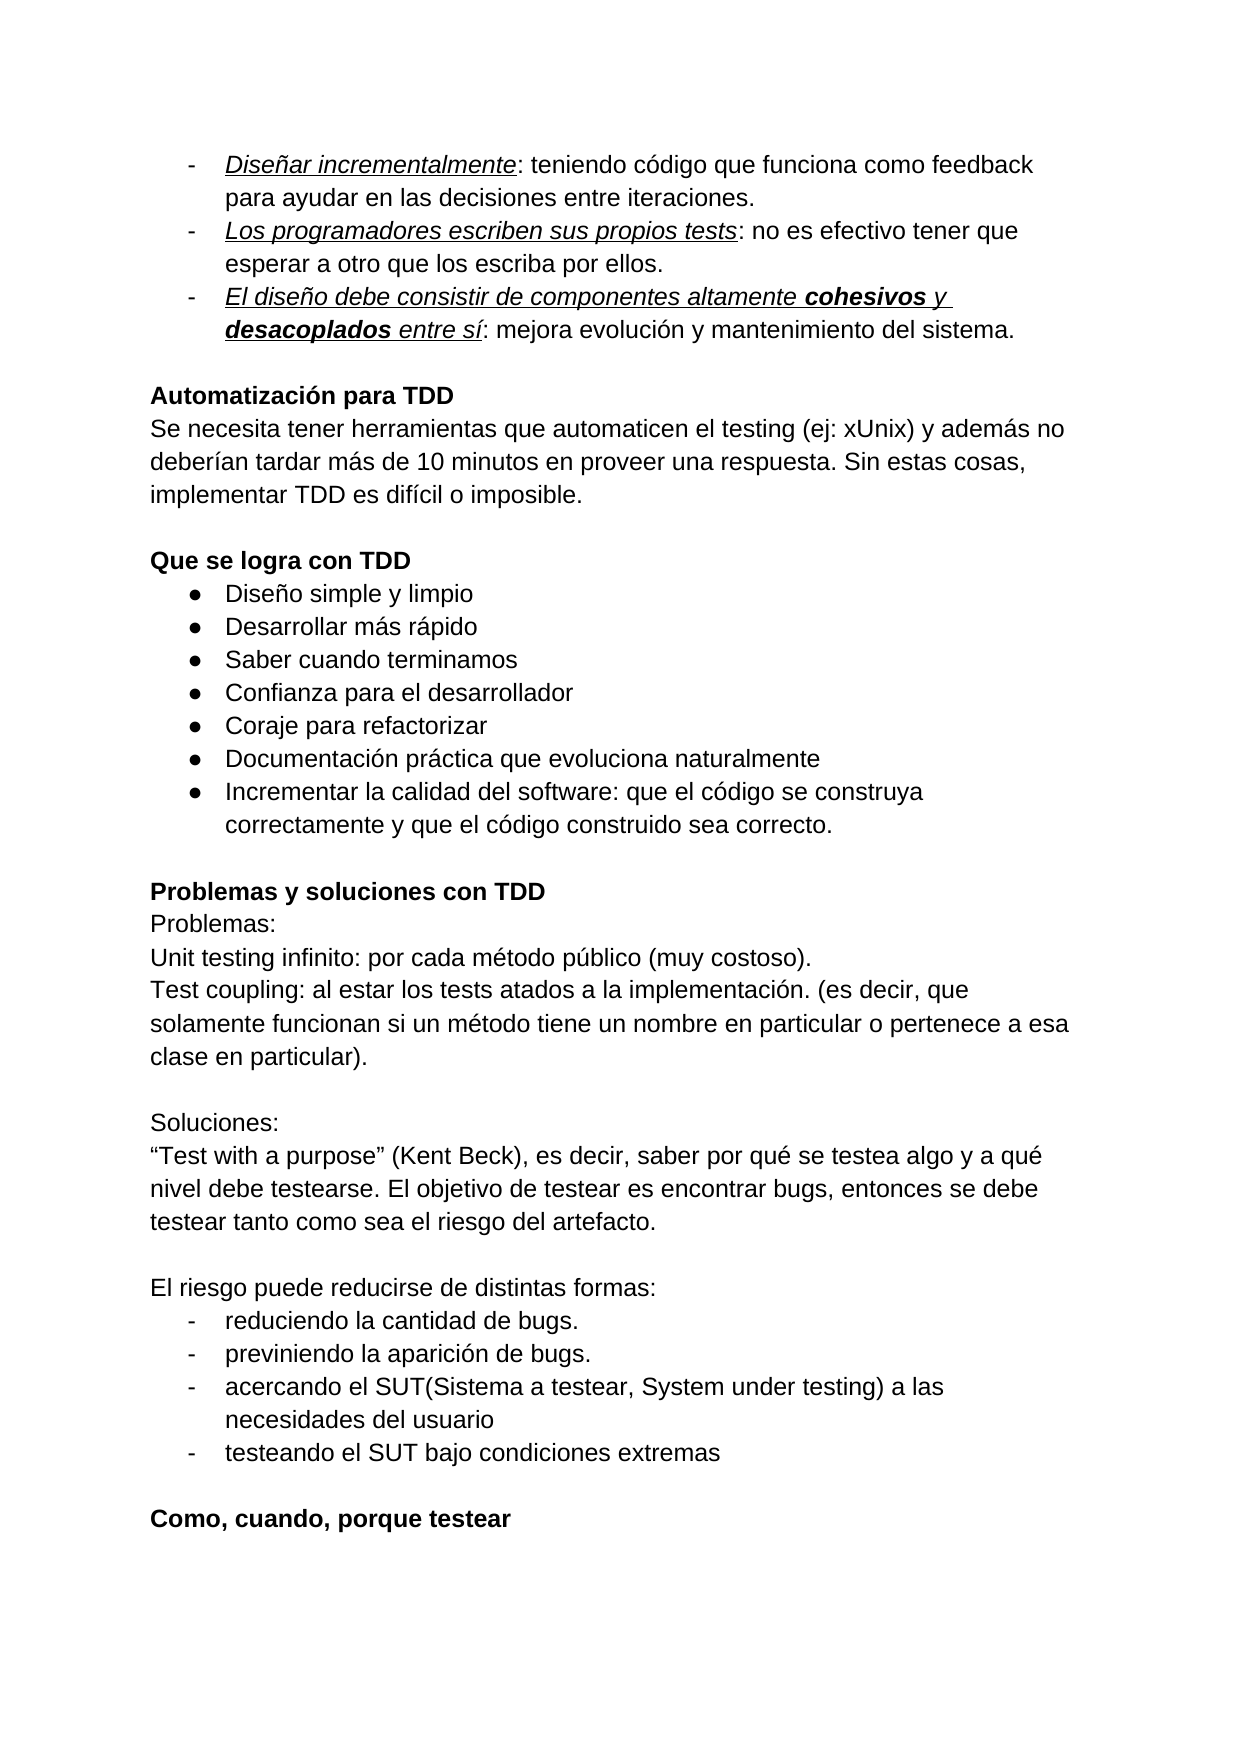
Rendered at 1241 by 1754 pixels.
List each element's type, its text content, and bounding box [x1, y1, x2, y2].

text Soluciones: [150, 1108, 1090, 1136]
list acercando el SUT(Sistema a testear, System under testing) a las necesidades del usuario [187, 1372, 1090, 1433]
text Que se logra con TDD [150, 546, 1090, 575]
text “Test with a purpose” (Kent Beck), es decir, saber por qué se testea algo y a qué nivel debe testearse. El objetivo de testear es encontrar bugs, entonces se debe testear tanto como sea el riesgo del artefacto. [150, 1141, 1090, 1235]
text Problemas y soluciones con TDD [150, 876, 1090, 905]
text El riesgo puede reducirse de distintas formas: [150, 1273, 1090, 1301]
text Como, cuando, porque testear [150, 1504, 1090, 1533]
list Confianza para el desarrollador [187, 678, 1090, 707]
list Diseño simple y limpio [187, 579, 1090, 608]
text Se necesita tener herramientas que automaticen el testing (ej: xUnix) y además no deberían tardar más de 10 minutos en proveer una respuesta. Sin estas cosas, implementar TDD es difícil o imposible. [150, 414, 1090, 509]
list testeando el SUT bajo condiciones extremas [187, 1438, 1090, 1467]
text Unit testing infinito: por cada método público (muy costoso). [150, 942, 1090, 971]
list reduciendo la cantidad de bugs. [187, 1306, 1090, 1334]
list Los programadores escriben sus propios tests: no es efectivo tener que esperar a otro que los escriba por ellos. [187, 216, 1090, 278]
list Incrementar la calidad del software: que el código se construya correctamente y que el código construido sea correcto. [187, 777, 1090, 839]
list Documentación práctica que evoluciona naturalmente [187, 744, 1090, 773]
list previniendo la aparición de bugs. [187, 1339, 1090, 1367]
list El diseño debe consistir de componentes altamente cohesivos y desacoplados entre sí: mejora evolución y mantenimiento del sistema. [187, 282, 1090, 344]
text Automatización para TDD [150, 381, 1090, 410]
text Problemas: [150, 909, 1090, 938]
list Saber cuando terminamos [187, 645, 1090, 674]
list Diseñar incrementalmente: teniendo código que funciona como feedback para ayudar en las decisiones entre iteraciones. [187, 150, 1090, 212]
text Test coupling: al estar los tests atados a la implementación. (es decir, que solamente funcionan si un método tiene un nombre en particular o pertenece a esa clase en particular). [150, 976, 1090, 1070]
list Desarrollar más rápido [187, 612, 1090, 641]
list Coraje para refactorizar [187, 711, 1090, 740]
